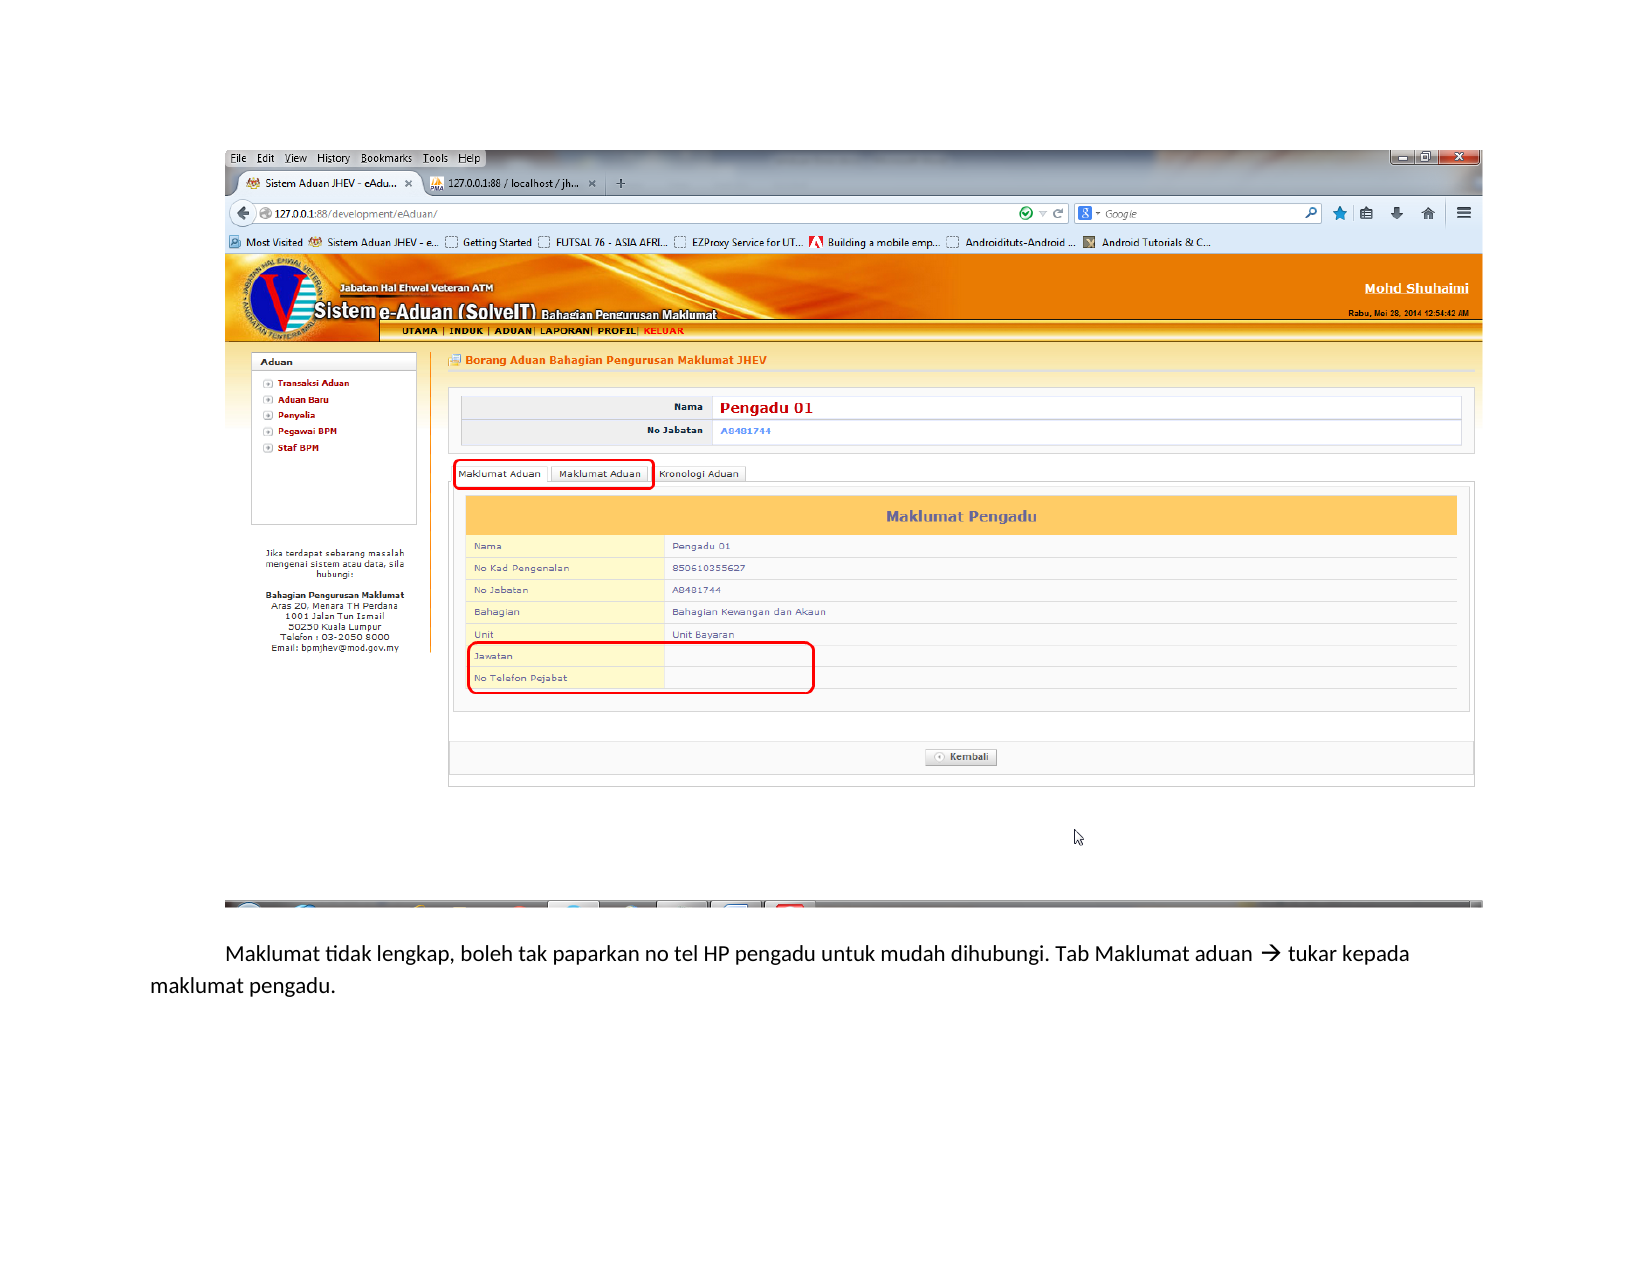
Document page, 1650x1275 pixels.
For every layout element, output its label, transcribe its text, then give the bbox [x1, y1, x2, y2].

text Maklumat tidak lengkap, boleh tak paparkan no tel HP pengadu untuk mudah dihubungi. Tab Maklumat aduan tukar kepada maklumat pengadu. [150, 939, 1500, 999]
picture [225, 150, 1496, 914]
